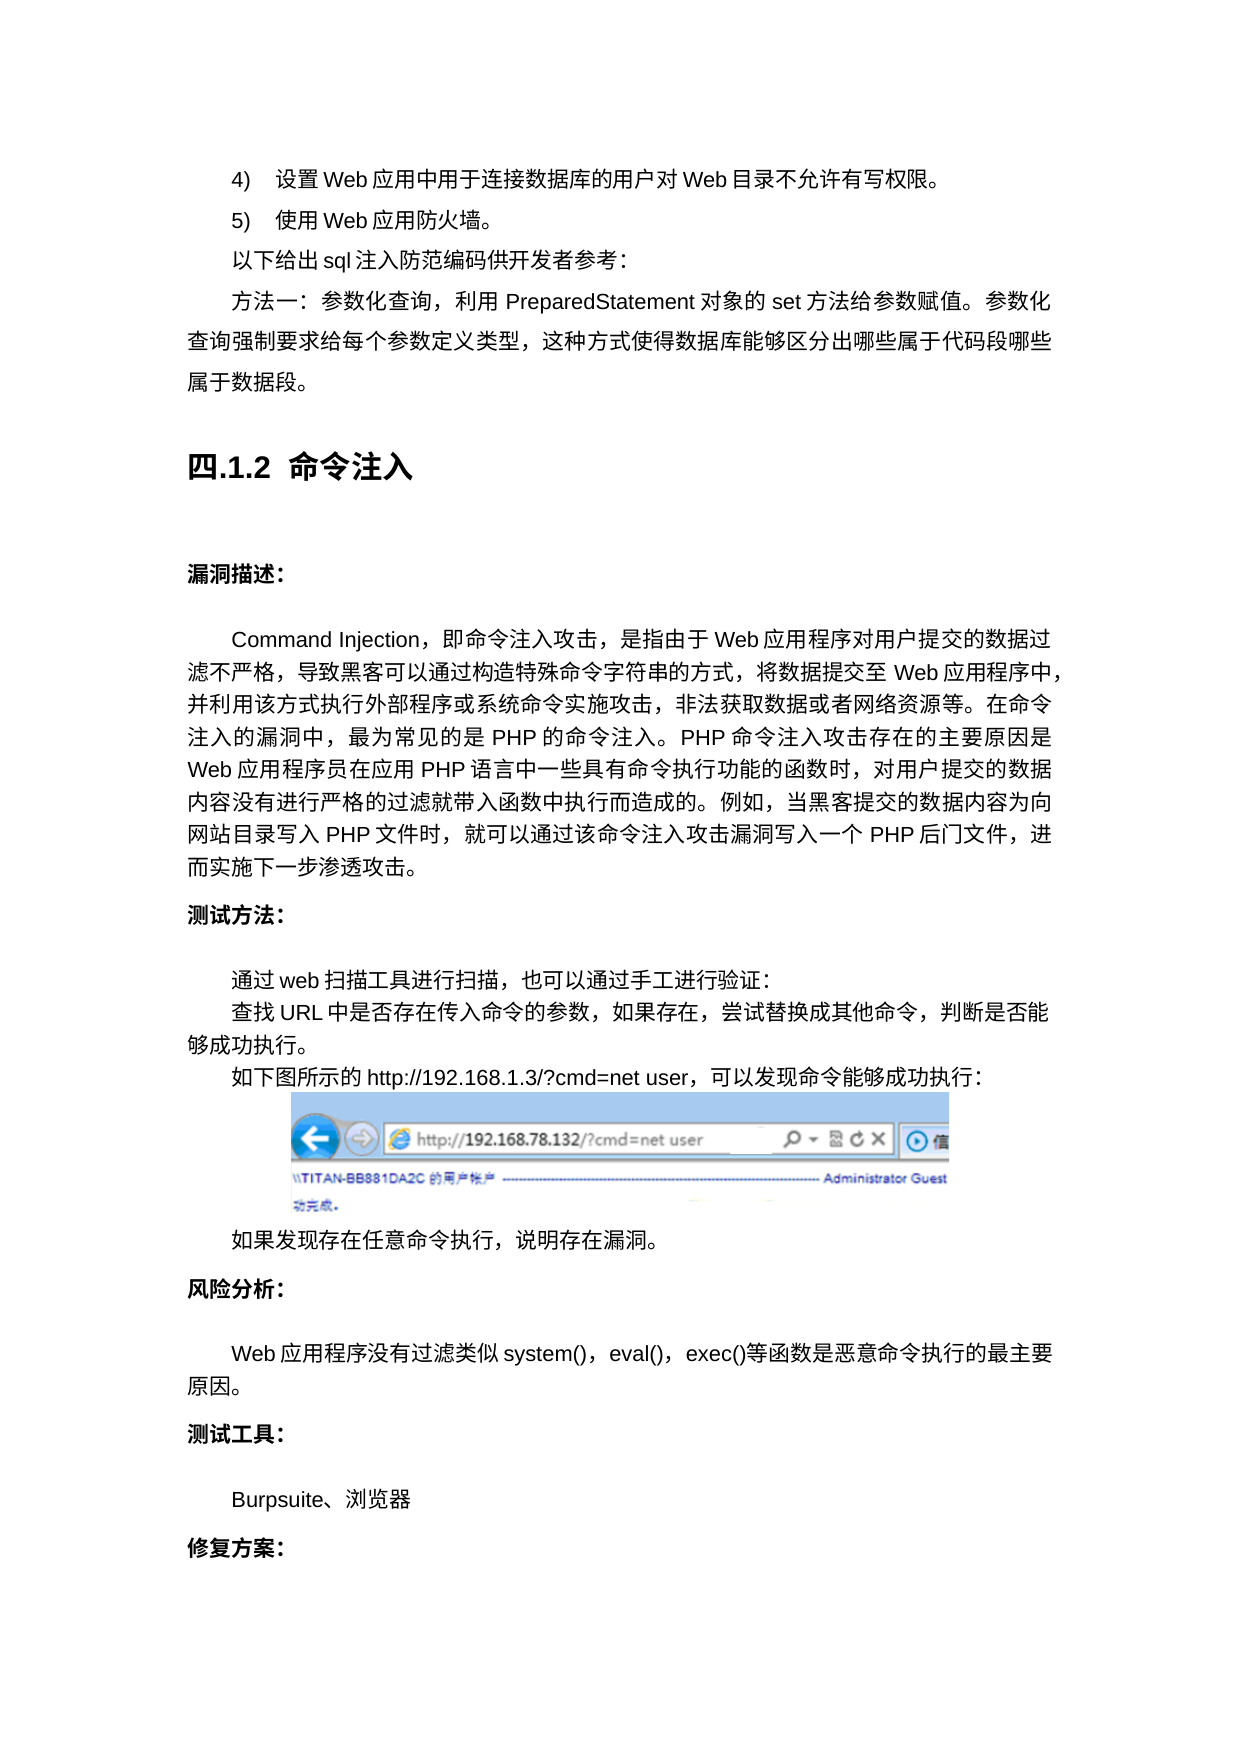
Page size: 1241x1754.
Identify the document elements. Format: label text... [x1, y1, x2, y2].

list 设置Web应用中用于连接数据库的用户对Web目录不允许有写权限。 [187, 162, 1053, 194]
list 命令注入 [187, 432, 1053, 497]
text 修复方案： [187, 1530, 1053, 1563]
text 查找URL中是否存在传入命令的参数，如果存在，尝试替换成其他命令，判断是否能够成功执行。 [187, 995, 1053, 1060]
text 风险分析： [187, 1271, 1053, 1304]
text Web应用程序没有过滤类似system()，eval()，exec()等函数是恶意命令执行的最主要原因。 [187, 1336, 1053, 1401]
text 如下图所示的http://192.168.1.3/?cmd=net user，可以发现命令能够成功执行： [187, 1060, 1053, 1092]
picture [291, 1092, 950, 1214]
text 测试工具： [187, 1417, 1053, 1449]
text 如果发现存在任意命令执行，说明存在漏洞。 [187, 1222, 1053, 1255]
text 以下给出sql注入防范编码供开发者参考： [187, 243, 1053, 275]
text Burpsuite、浏览器 [187, 1482, 1053, 1514]
text 测试方法： [187, 898, 1053, 930]
text 方法一：参数化查询，利用PreparedStatement对象的set方法给参数赋值。参数化查询强制要求给每个参数定义类型，这种方式使得数据库能够区分出哪些属于代码段哪些属于数据段。 [187, 283, 1053, 397]
list 使用Web应用防火墙。 [187, 202, 1053, 235]
text Command Injection，即命令注入攻击，是指由于Web应用程序对用户提交的数据过滤不严格，导致黑客可以通过构造特殊命令字符串的方式，将数据提交至Web应用程序中，并利用该方式执行外部程序或系统命令实施攻击，非法获取数据或者网络资源等。在命令注入的漏洞中，最为常见的是PHP的命令注入。PHP命令注入攻击存在的主要原因是Web应用程序员在应用PHP语言中一些具有命令执行功能的函数时，对用户提交的数据内容没有进行严格的过滤就带入函数中执行而造成的。例如，当黑客提交的数据内容为向网站目录写入PHP文件时，就可以通过该命令注入攻击漏洞写入一个PHP后门文件，进而实施下一步渗透攻击。 [187, 622, 1053, 882]
text 通过web扫描工具进行扫描，也可以通过手工进行验证： [187, 962, 1053, 995]
text 漏洞描述： [187, 557, 1053, 589]
